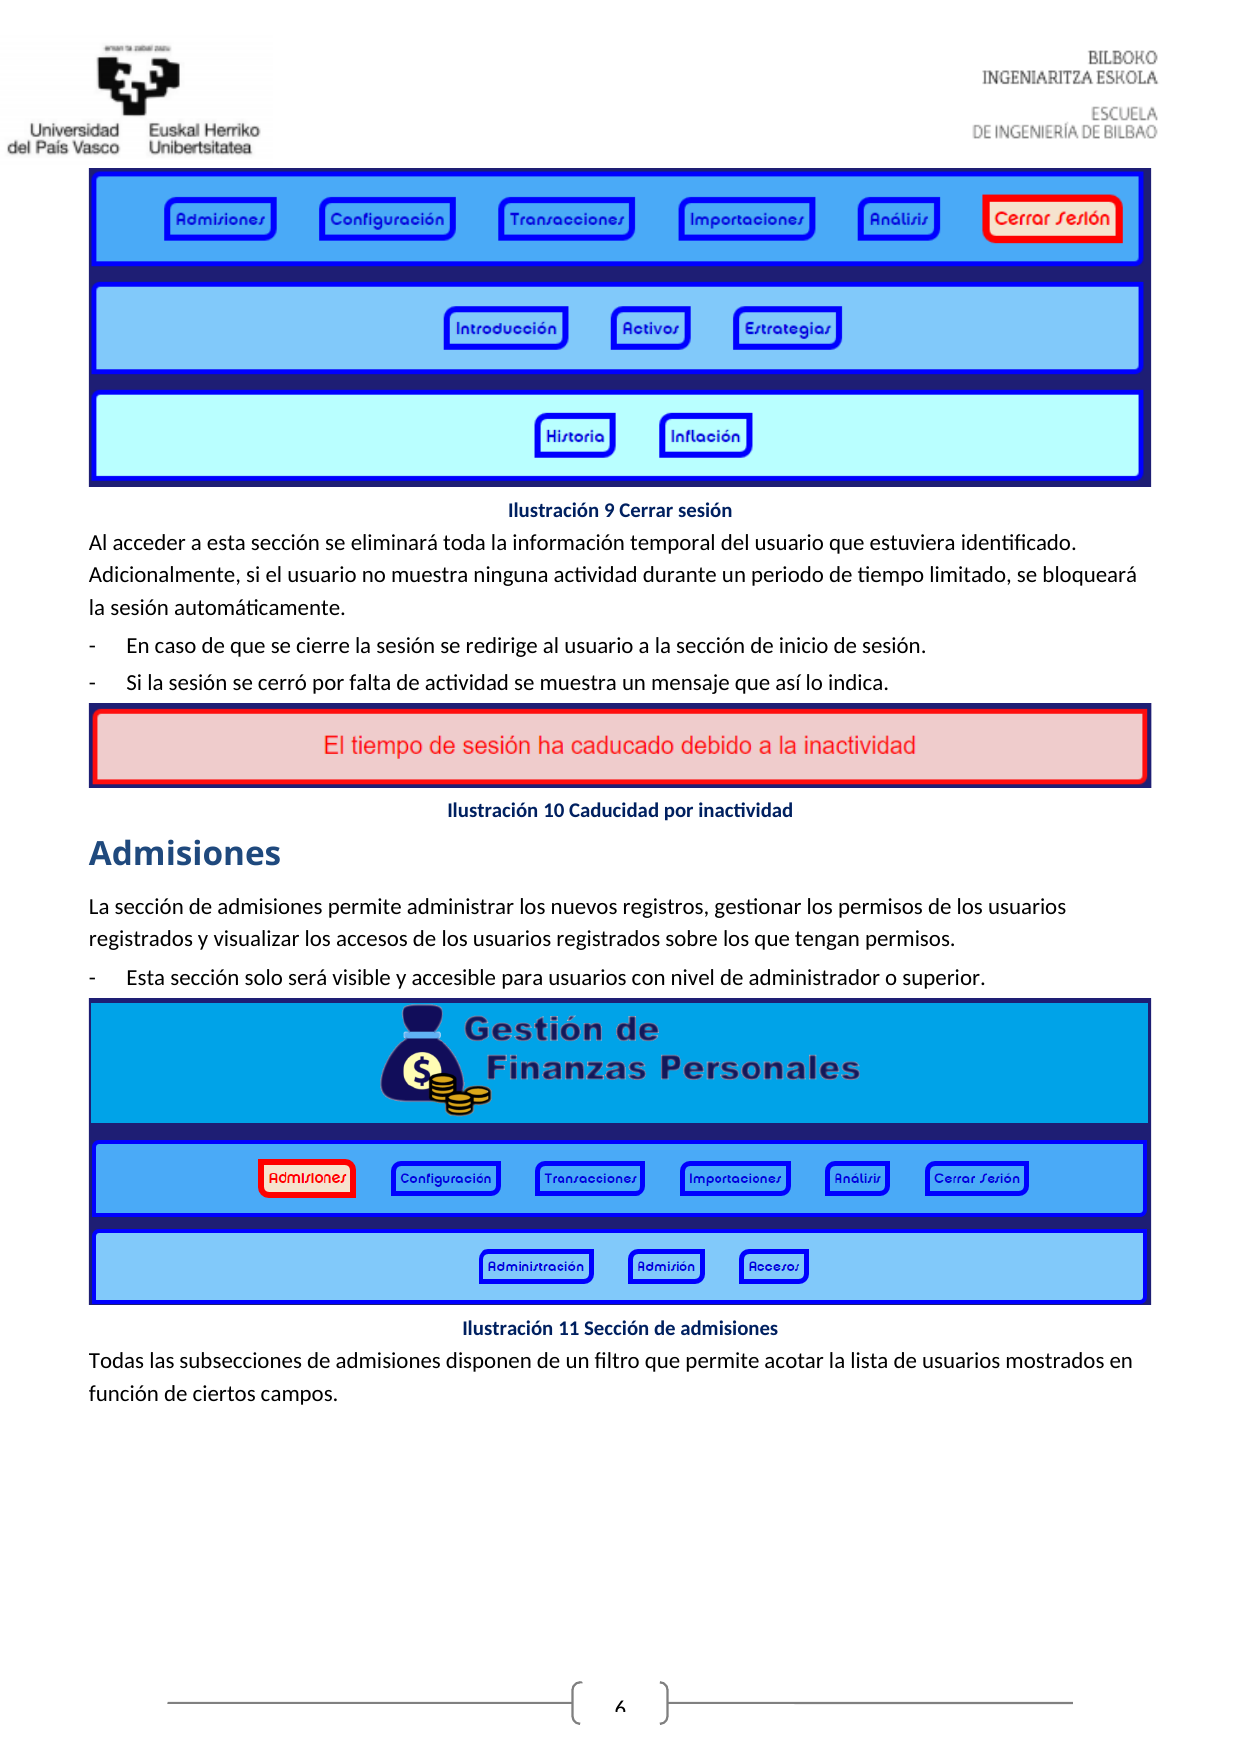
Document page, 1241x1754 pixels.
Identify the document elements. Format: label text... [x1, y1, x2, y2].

text Ilustración 10 Caducidad por inactividad [89, 798, 1152, 823]
text Al acceder a esta sección se eliminará toda la información temporal del usuario que estuviera identificado. Adicionalmente, si el usuario no muestra ninguna actividad durante un periodo de tiempo limitado, se bloqueará la sesión automáticamente. [89, 528, 1152, 621]
list En caso de que se cierre la sesión se redirige al usuario a la sección de inicio de sesión. [89, 631, 1152, 659]
picture [88, 168, 1152, 487]
text La sección de admisiones permite administrar los nuevos registros, gestionar los permisos de los usuarios registrados y visualizar los accesos de los usuarios registrados sobre los que tengan permisos. [89, 892, 1152, 952]
text Ilustración 9 Cerrar sesión [89, 497, 1152, 522]
picture [0, 28, 1184, 165]
list Esta sección solo será visible y accesible para usuarios con nivel de administrador o superior. [89, 963, 1152, 991]
list Si la sesión se cerró por falta de actividad se muestra un mensaje que así lo indica. [89, 668, 1152, 696]
text Todas las subsecciones de admisiones disponen de un filtro que permite acotar la lista de usuarios mostrados en función de ciertos campos. [89, 1347, 1152, 1407]
subtitle Admisiones [89, 829, 1152, 875]
text Ilustración 11 Sección de admisiones [89, 1315, 1152, 1340]
picture [88, 703, 1152, 788]
picture [88, 998, 1152, 1305]
